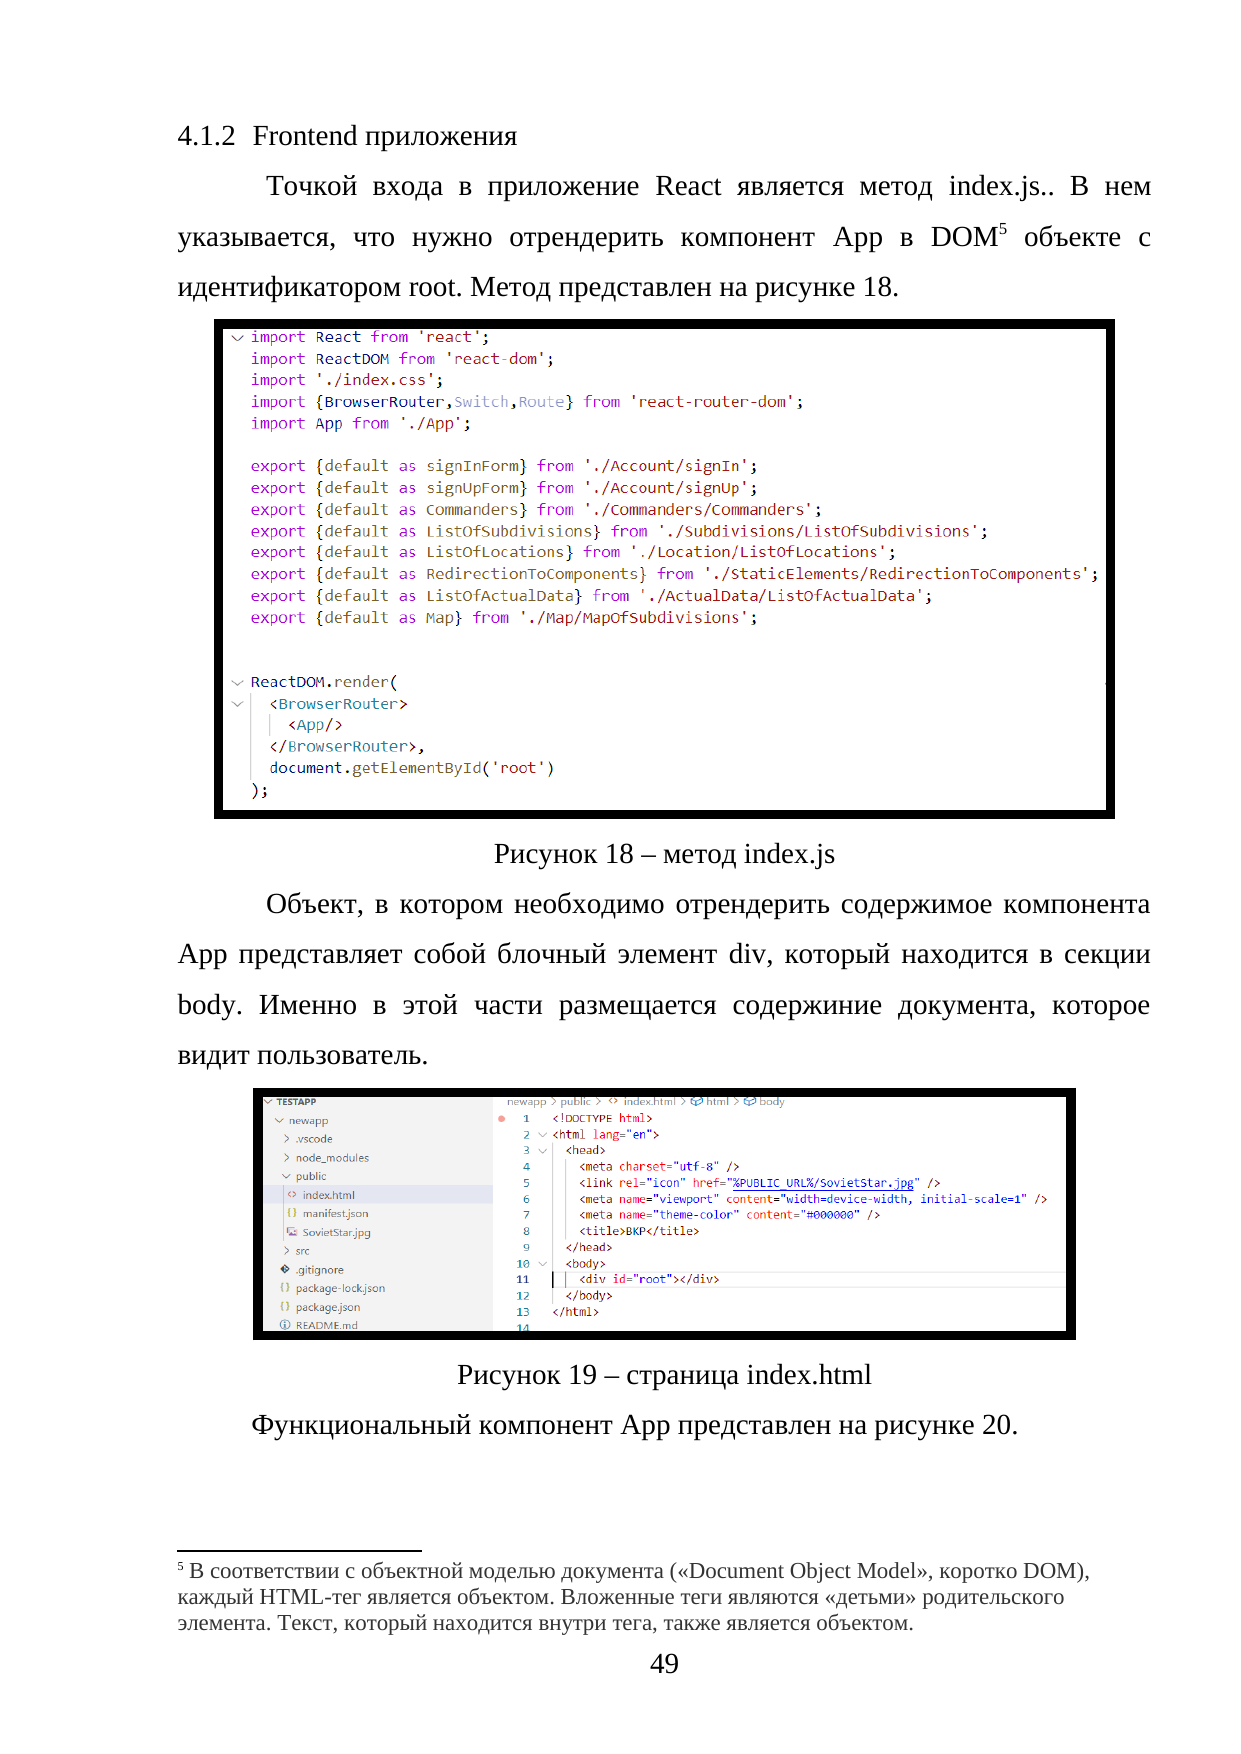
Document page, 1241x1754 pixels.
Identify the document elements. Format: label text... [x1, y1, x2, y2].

text Объект, в котором необходимо отрендерить содержимое компонента App представляет собой блочный элемент div, который находится в секции body. Именно в этой части размещается содержиние документа, которое видит пользователь. [177, 886, 1152, 1071]
text Точкой входа в приложение React является метод index.js.. В нем указывается, что нужно отрендерить компонент App в DOM объекте с идентификатором root. Метод представлен на рисунке 18. [177, 168, 1152, 303]
picture [225, 329, 1106, 810]
subtitle Frontend приложения [177, 118, 1152, 152]
picture [263, 1097, 1066, 1331]
text Функциональный компонент App представлен на рисунке 20. [177, 1407, 1152, 1441]
